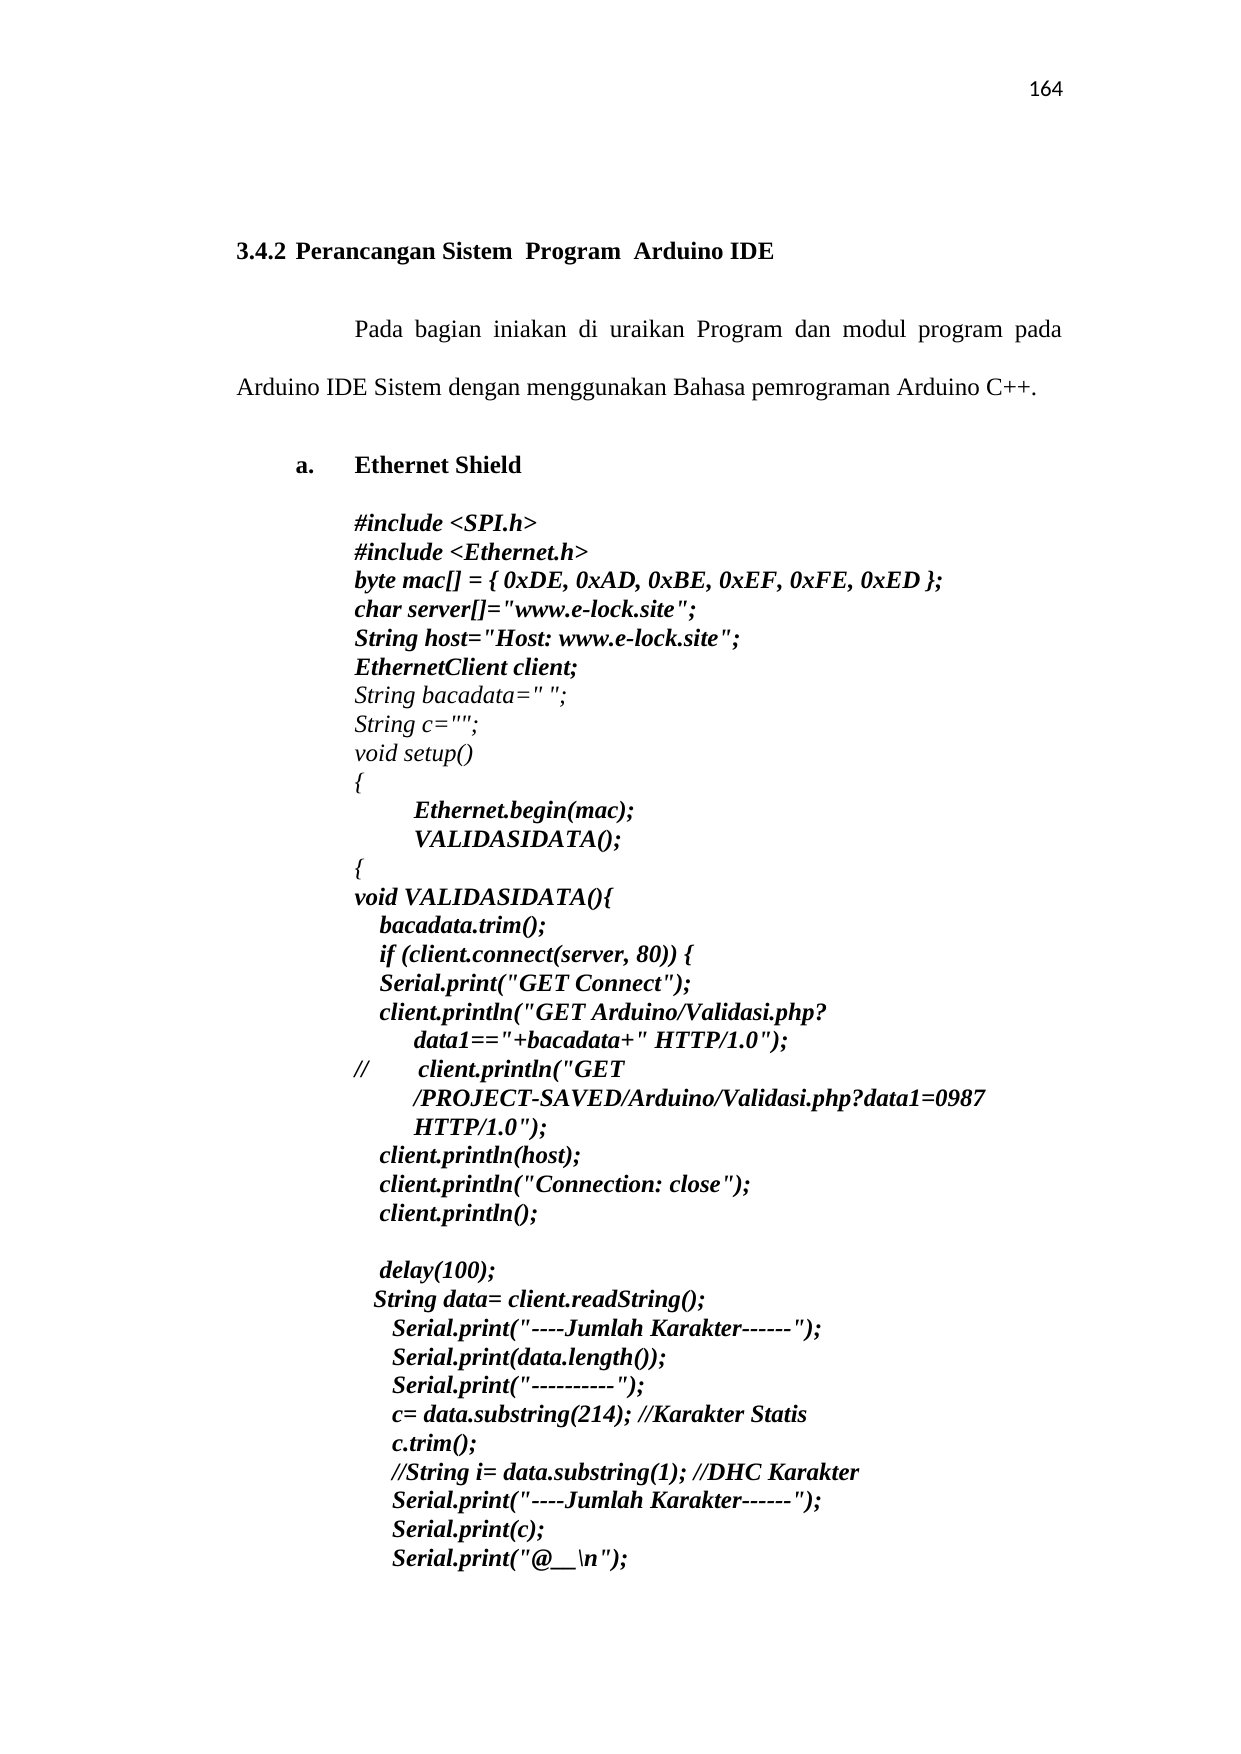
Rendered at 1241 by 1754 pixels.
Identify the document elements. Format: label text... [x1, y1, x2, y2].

text client.println(); [354, 1198, 1063, 1227]
text client.println("Connection: close"); [354, 1169, 1063, 1198]
text Serial.print("----Jumlah Karakter------"); [354, 1313, 1063, 1342]
text void setup() [354, 738, 1063, 767]
text Serial.print(data.length()); [354, 1342, 1063, 1370]
text if (client.connect(server, 80)) { [354, 939, 1063, 968]
text #include <SPI.h> [354, 508, 1063, 537]
text #include <Ethernet.h> [354, 537, 1063, 565]
text delay(100); [354, 1255, 1063, 1284]
text 3.4.2 Perancangan Sistem Program Arduino IDE [236, 236, 1063, 265]
text client.println("GET Arduino/Validasi.php?data1=="+bacadata+" HTTP/1.0"); [354, 997, 1063, 1054]
text c.trim(); [354, 1428, 1063, 1457]
text c= data.substring(214); //Karakter Statis [354, 1399, 1063, 1428]
text bacadata.trim(); [354, 910, 1063, 939]
text client.println(host); [354, 1140, 1063, 1169]
text char server[]="www.e-lock.site"; [354, 594, 1063, 623]
list Ethernet Shield [295, 450, 1063, 479]
text Pada bagian iniakan di uraikan Program dan modul program pada Arduino IDE Sistem dengan menggunakan Bahasa pemrograman Arduino C++. [236, 314, 1063, 401]
text Serial.print(c); [354, 1514, 1063, 1543]
text // client.println("GET /PROJECT-SAVED/Arduino/Validasi.php?data1=0987 HTTP/1.0"); [354, 1054, 1063, 1140]
text Serial.print("----------"); [354, 1370, 1063, 1399]
text //String i= data.substring(1); //DHC Karakter [354, 1457, 1063, 1485]
text { [354, 853, 1063, 882]
text String c=""; [354, 709, 1063, 738]
text Ethernet.begin(mac); [354, 795, 1063, 824]
text EthernetClient client; [354, 652, 1063, 680]
text Serial.print("----Jumlah Karakter------"); [354, 1485, 1063, 1514]
text String host="Host: www.e-lock.site"; [354, 623, 1063, 652]
text VALIDASIDATA(); [413, 824, 1063, 853]
text Serial.print("@__\n"); [354, 1543, 1063, 1572]
text byte mac[] = { 0xDE, 0xAD, 0xBE, 0xEF, 0xFE, 0xED }; [354, 565, 1063, 594]
text Serial.print("GET Connect"); [354, 968, 1063, 997]
text String data= client.readString(); [354, 1284, 1063, 1313]
text void VALIDASIDATA(){ [354, 882, 1063, 910]
text String bacadata=" "; [354, 680, 1063, 709]
text { [354, 767, 1063, 795]
